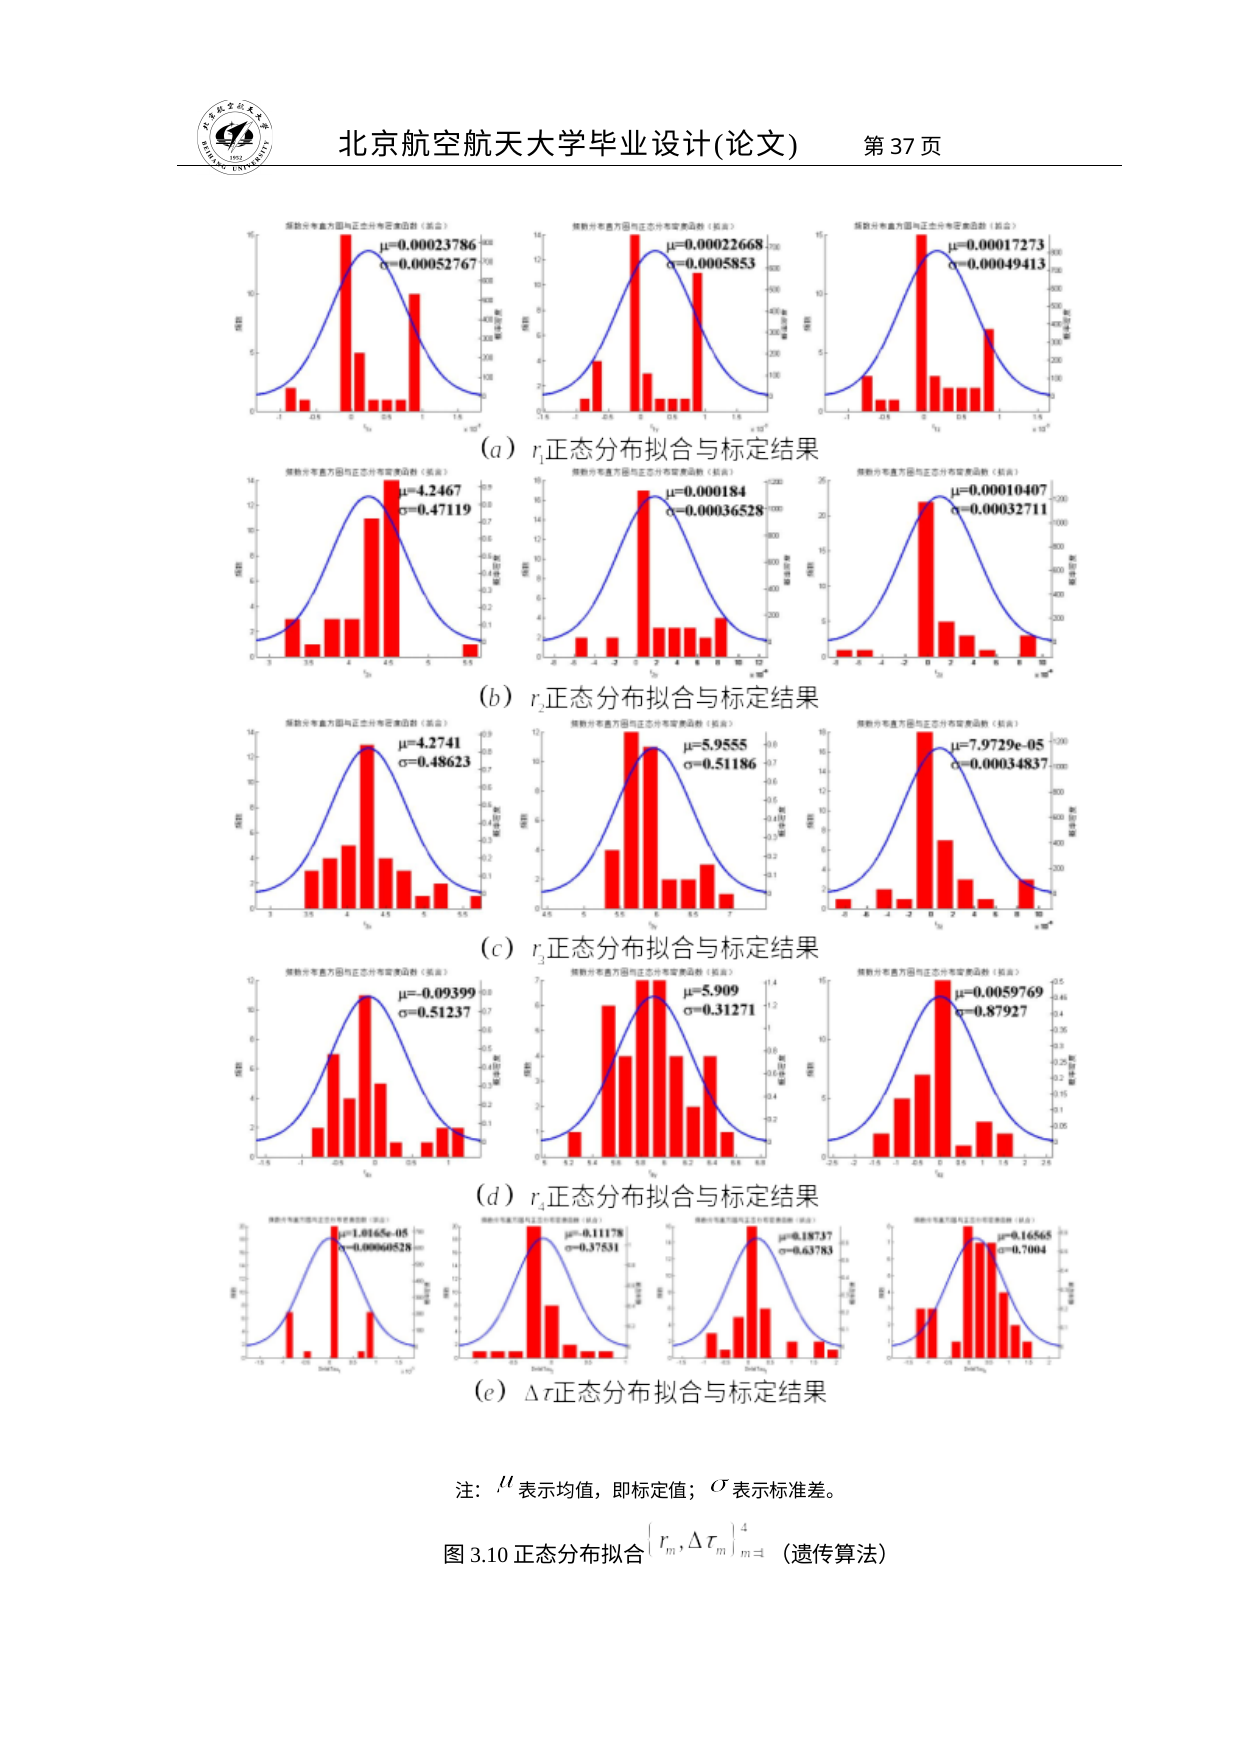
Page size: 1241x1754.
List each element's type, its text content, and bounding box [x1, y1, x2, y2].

picture [197, 100, 273, 165]
text 注：表示均值，即标定值；表示标准差。 [177, 177, 1122, 1503]
picture [197, 166, 273, 175]
